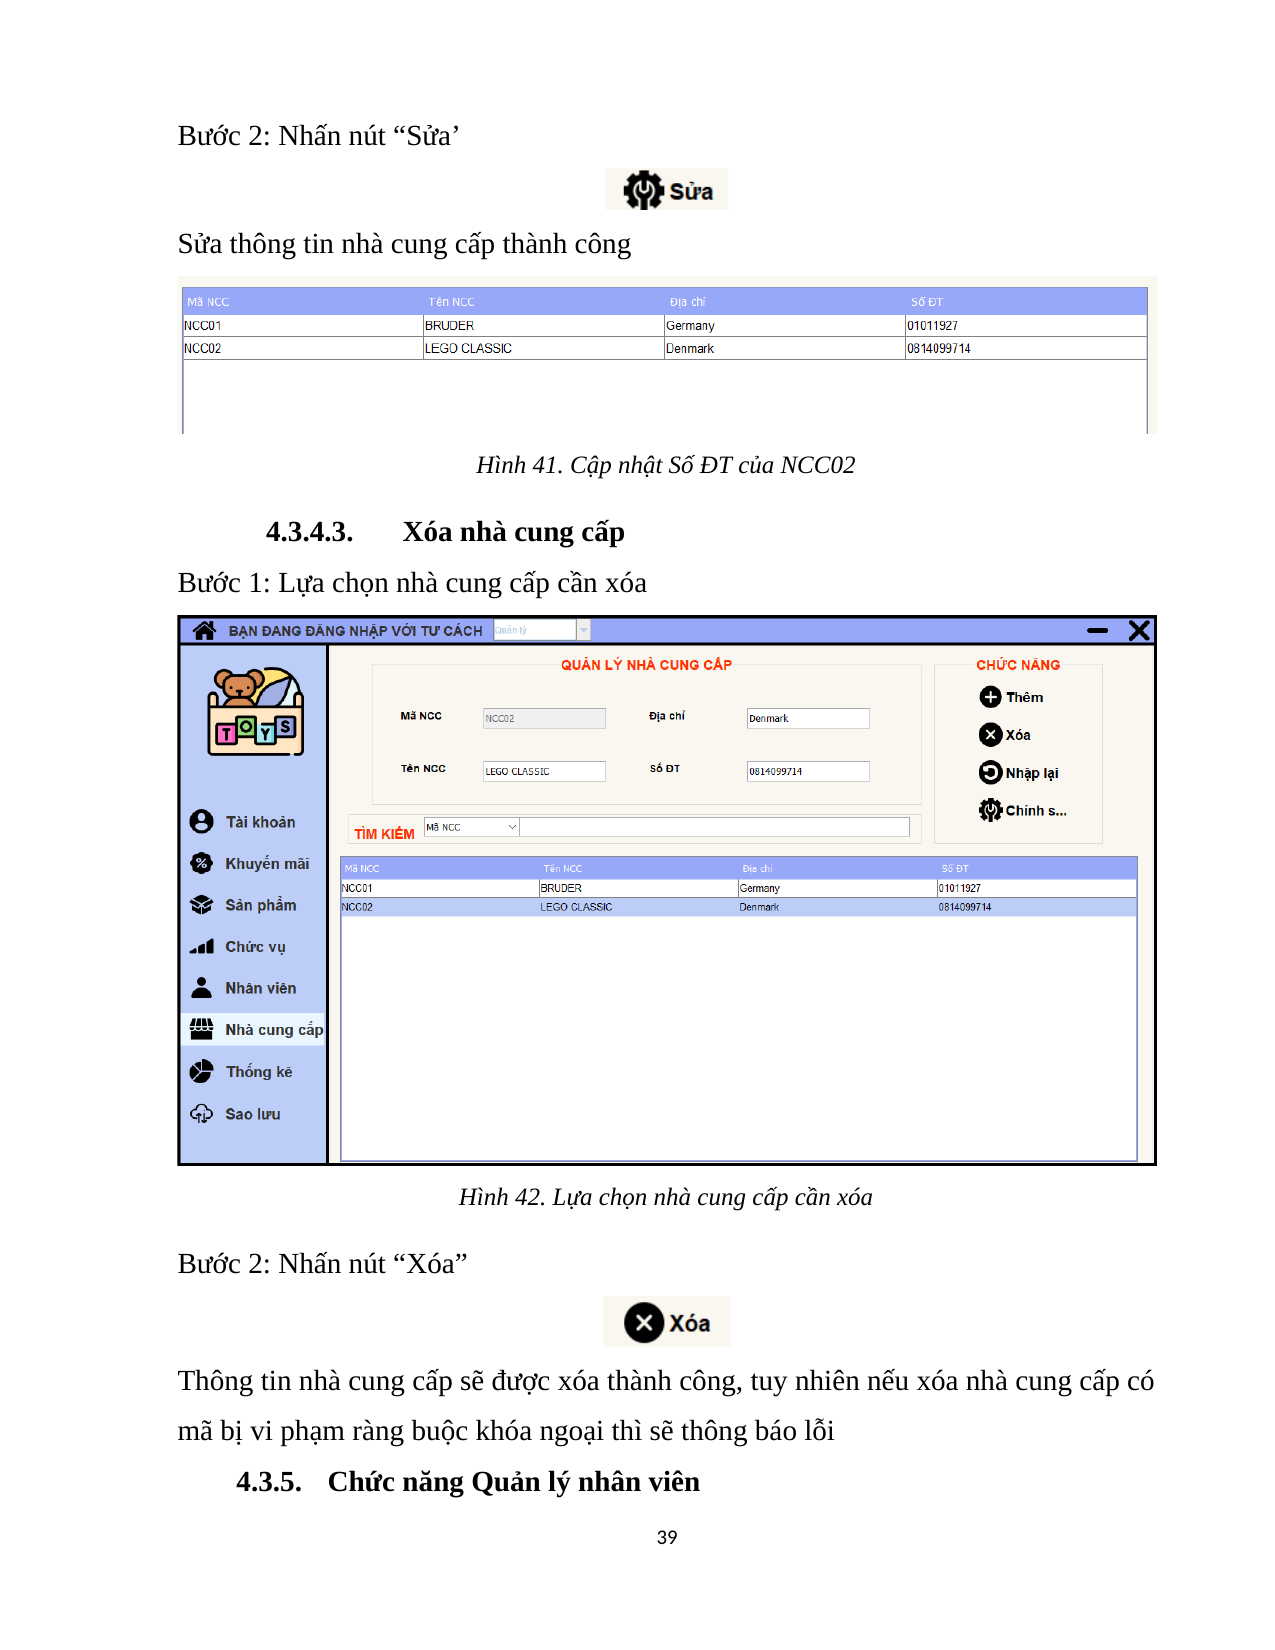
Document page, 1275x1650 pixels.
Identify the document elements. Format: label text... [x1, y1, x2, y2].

text Sửa thông tin nhà cung cấp thành công [177, 226, 1157, 260]
picture [605, 168, 729, 210]
text Xóa nhà cung cấp [266, 514, 1157, 548]
picture [603, 1296, 731, 1347]
text Hình 41. Cập nhật Số ĐT của NCC02 [177, 451, 1157, 479]
list Chức năng Quản lý nhân viên [236, 1464, 1157, 1497]
text Bước 2: Nhấn nút “Sửa’ [177, 118, 1157, 152]
picture [177, 615, 1157, 1166]
text Bước 2: Nhấn nút “Xóa” [177, 1246, 1157, 1279]
text Bước 1: Lựa chọn nhà cung cấp cần xóa [177, 565, 1157, 598]
picture [177, 276, 1157, 434]
text Hình 42. Lựa chọn nhà cung cấp cần xóa [177, 1182, 1157, 1211]
text Thông tin nhà cung cấp sẽ được xóa thành công, tuy nhiên nếu xóa nhà cung cấp có mã bị vi phạm ràng buộc khóa ngoại thì sẽ thông báo lỗi [177, 1363, 1157, 1447]
